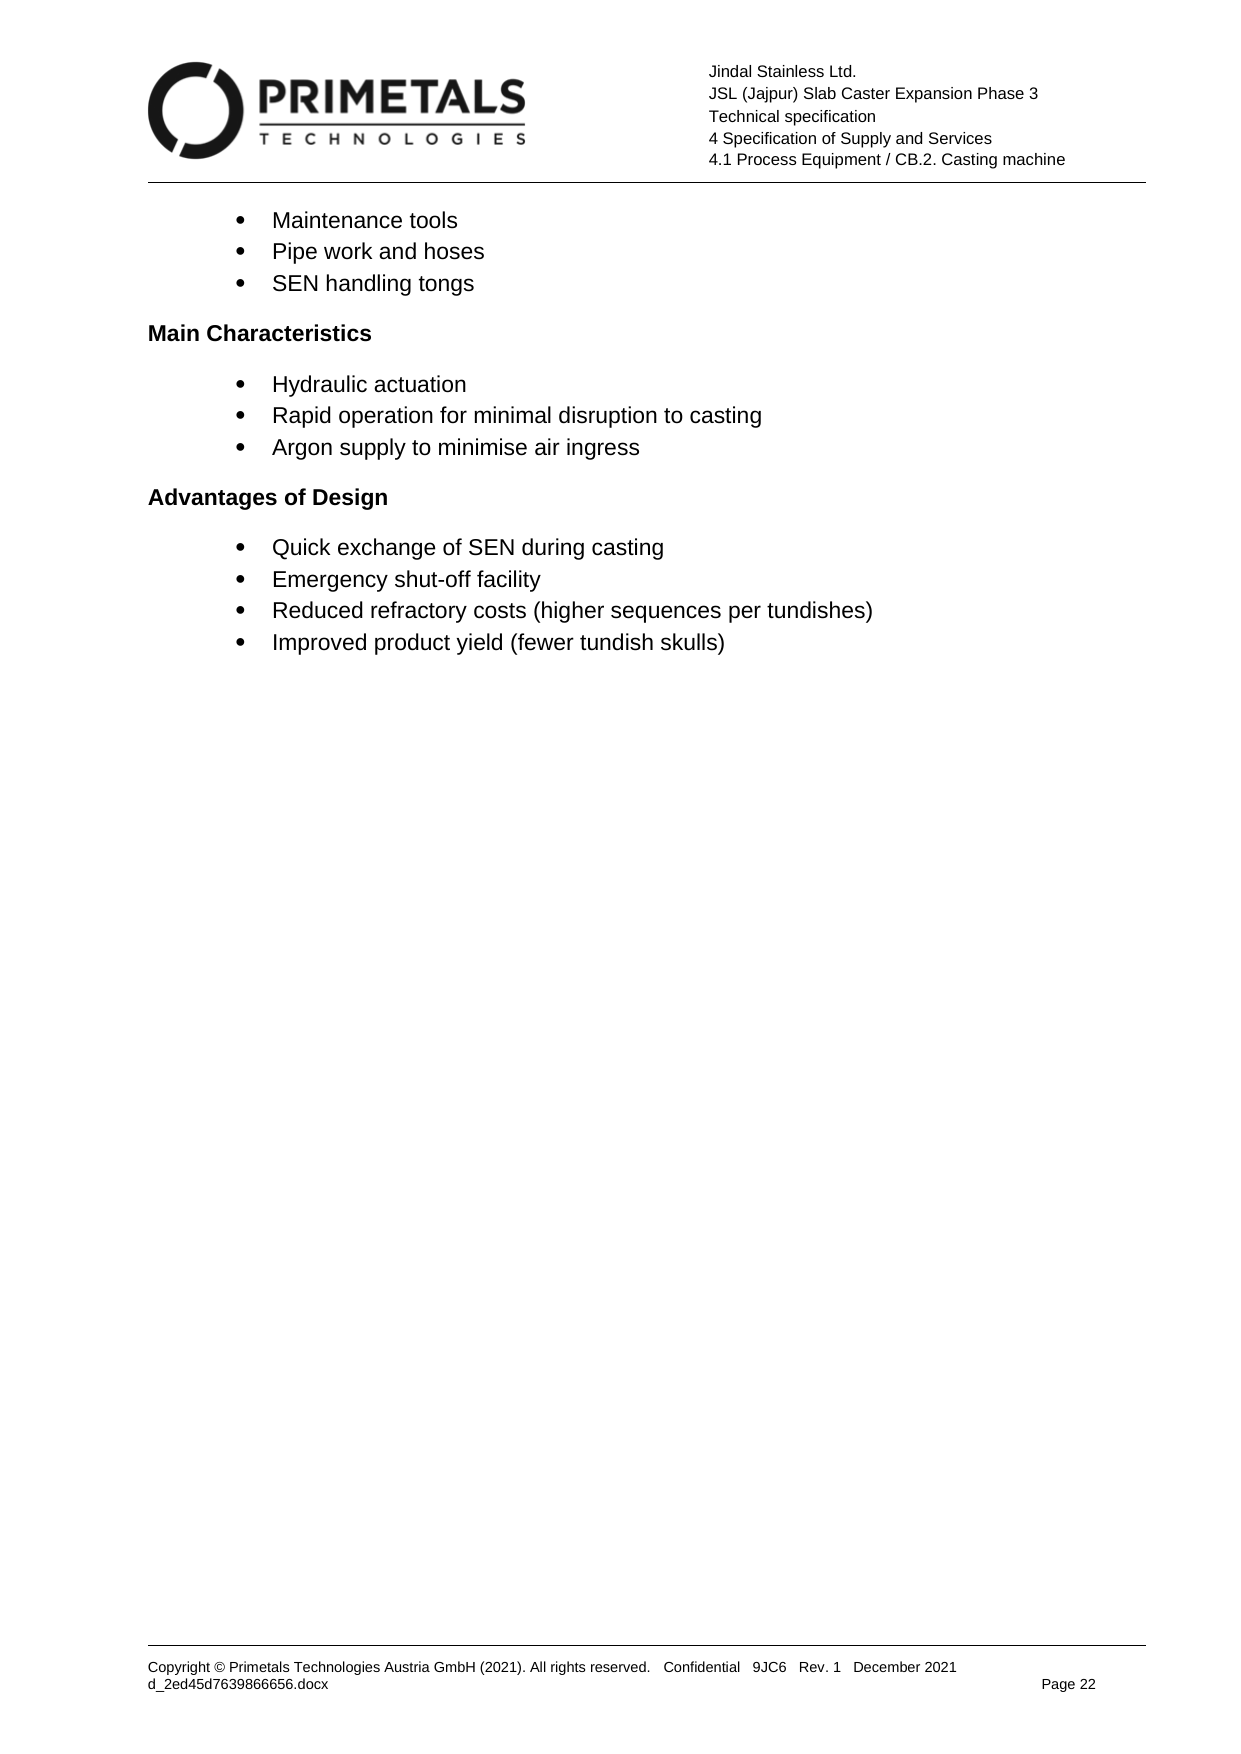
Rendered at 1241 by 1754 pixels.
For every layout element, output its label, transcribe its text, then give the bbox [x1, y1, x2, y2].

text Quick exchange of SEN during casting [236, 534, 1146, 561]
text Rapid operation for minimal disruption to casting [236, 402, 1146, 428]
text Hydraulic actuation [236, 371, 1146, 397]
text Improved product yield (fewer tundish skulls) [236, 629, 1146, 655]
text Argon supply to minimise air ingress [236, 434, 1146, 460]
text Maintenance tools [236, 207, 1146, 233]
picture [147, 61, 526, 160]
text SEN handling tongs [236, 270, 1146, 296]
text Pipe work and hoses [236, 238, 1146, 265]
subtitle Main Characteristics [148, 320, 1146, 347]
text Reduced refractory costs (higher sequences per tundishes) [236, 597, 1146, 624]
subtitle Advantages of Design [148, 484, 1146, 510]
text Emergency shut-off facility [236, 566, 1146, 592]
